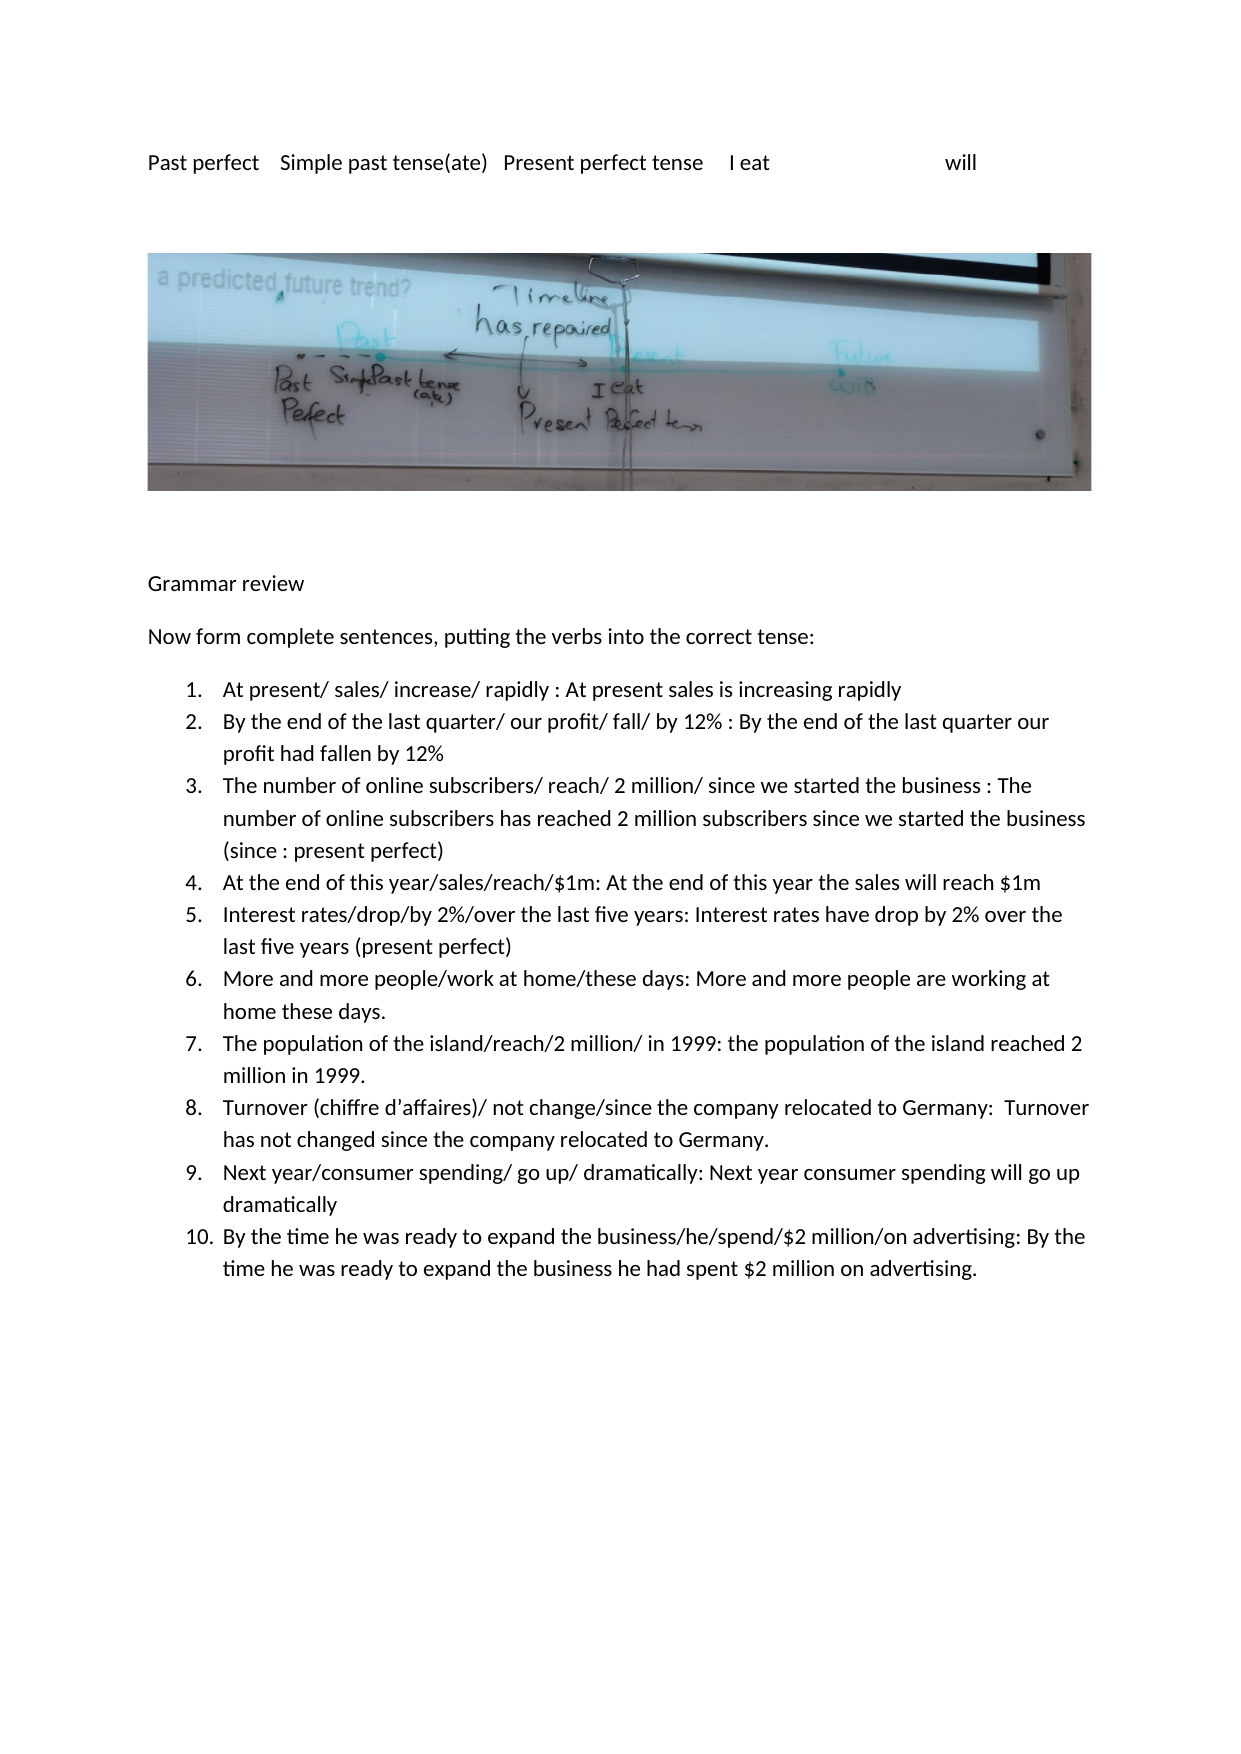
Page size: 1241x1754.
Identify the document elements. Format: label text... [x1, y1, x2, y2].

list More and more people/work at home/these days: More and more people are working at home these days. [185, 964, 1093, 1025]
list By the end of the last quarter/ our profit/ fall/ by 12% : By the end of the last quarter our profit had fallen by 12% [185, 707, 1093, 767]
list The number of online subscribers/ reach/ 2 million/ since we started the business : The number of online subscribers has reached 2 million subscribers since we started the business (since : present perfect) [185, 771, 1093, 864]
list By the time he was ready to expand the business/he/spend/$2 million/on advertising: By the time he was ready to expand the business he had spent $2 million on advertising. [185, 1222, 1093, 1282]
text Now form complete sentences, putting the verbs into the correct tense: [148, 622, 1093, 650]
list Next year/consumer spending/ go up/ dramatically: Next year consumer spending will go up dramatically [185, 1158, 1093, 1218]
text Past perfect Simple past tense(ate) Present perfect tense I eat will [148, 148, 1093, 176]
list Interest rates/drop/by 2%/over the last five years: Interest rates have drop by 2% over the last five years (present perfect) [185, 900, 1093, 960]
picture [147, 253, 1092, 491]
list At present/ sales/ increase/ rapidly : At present sales is increasing rapidly [185, 675, 1093, 703]
text Grammar review [148, 569, 1093, 597]
list Turnover (chiffre d’affaires)/ not change/since the company relocated to Germany: Turnover has not changed since the company relocated to Germany. [185, 1093, 1093, 1153]
list At the end of this year/sales/reach/$1m: At the end of this year the sales will reach $1m [185, 868, 1093, 896]
list The population of the island/reach/2 million/ in 1999: the population of the island reached 2 million in 1999. [185, 1029, 1093, 1089]
